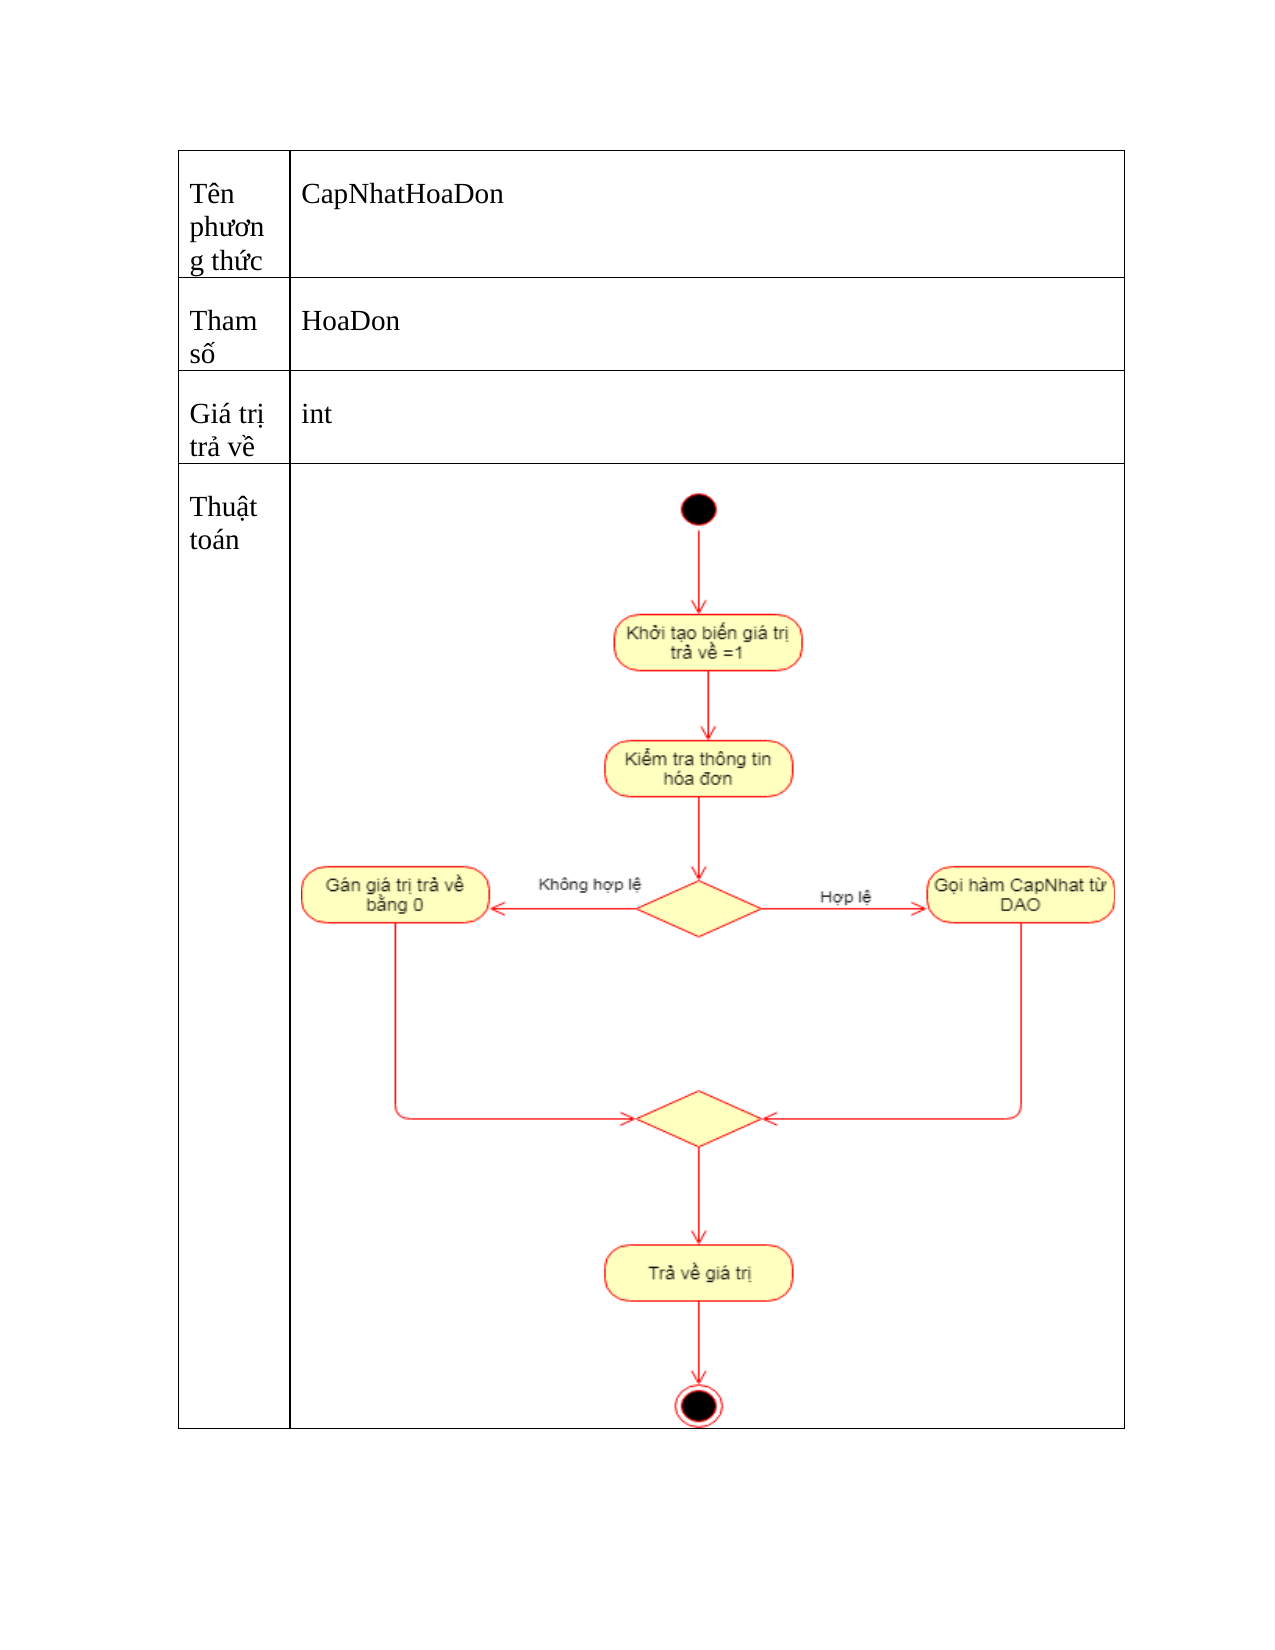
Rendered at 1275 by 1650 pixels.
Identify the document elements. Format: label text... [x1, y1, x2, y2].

picture [301, 488, 1115, 1428]
table_cell HoaDon [291, 278, 1124, 370]
table_cell Giá trị trả về [179, 371, 289, 463]
table_cell Thuật toán [179, 464, 289, 1427]
table_cell Tham số [179, 278, 289, 370]
table_cell int [291, 371, 1124, 463]
table_cell CapNhatHoaDon [291, 151, 1124, 277]
table_cell Tên phương thức [179, 151, 289, 277]
table_cell [291, 464, 1124, 1427]
